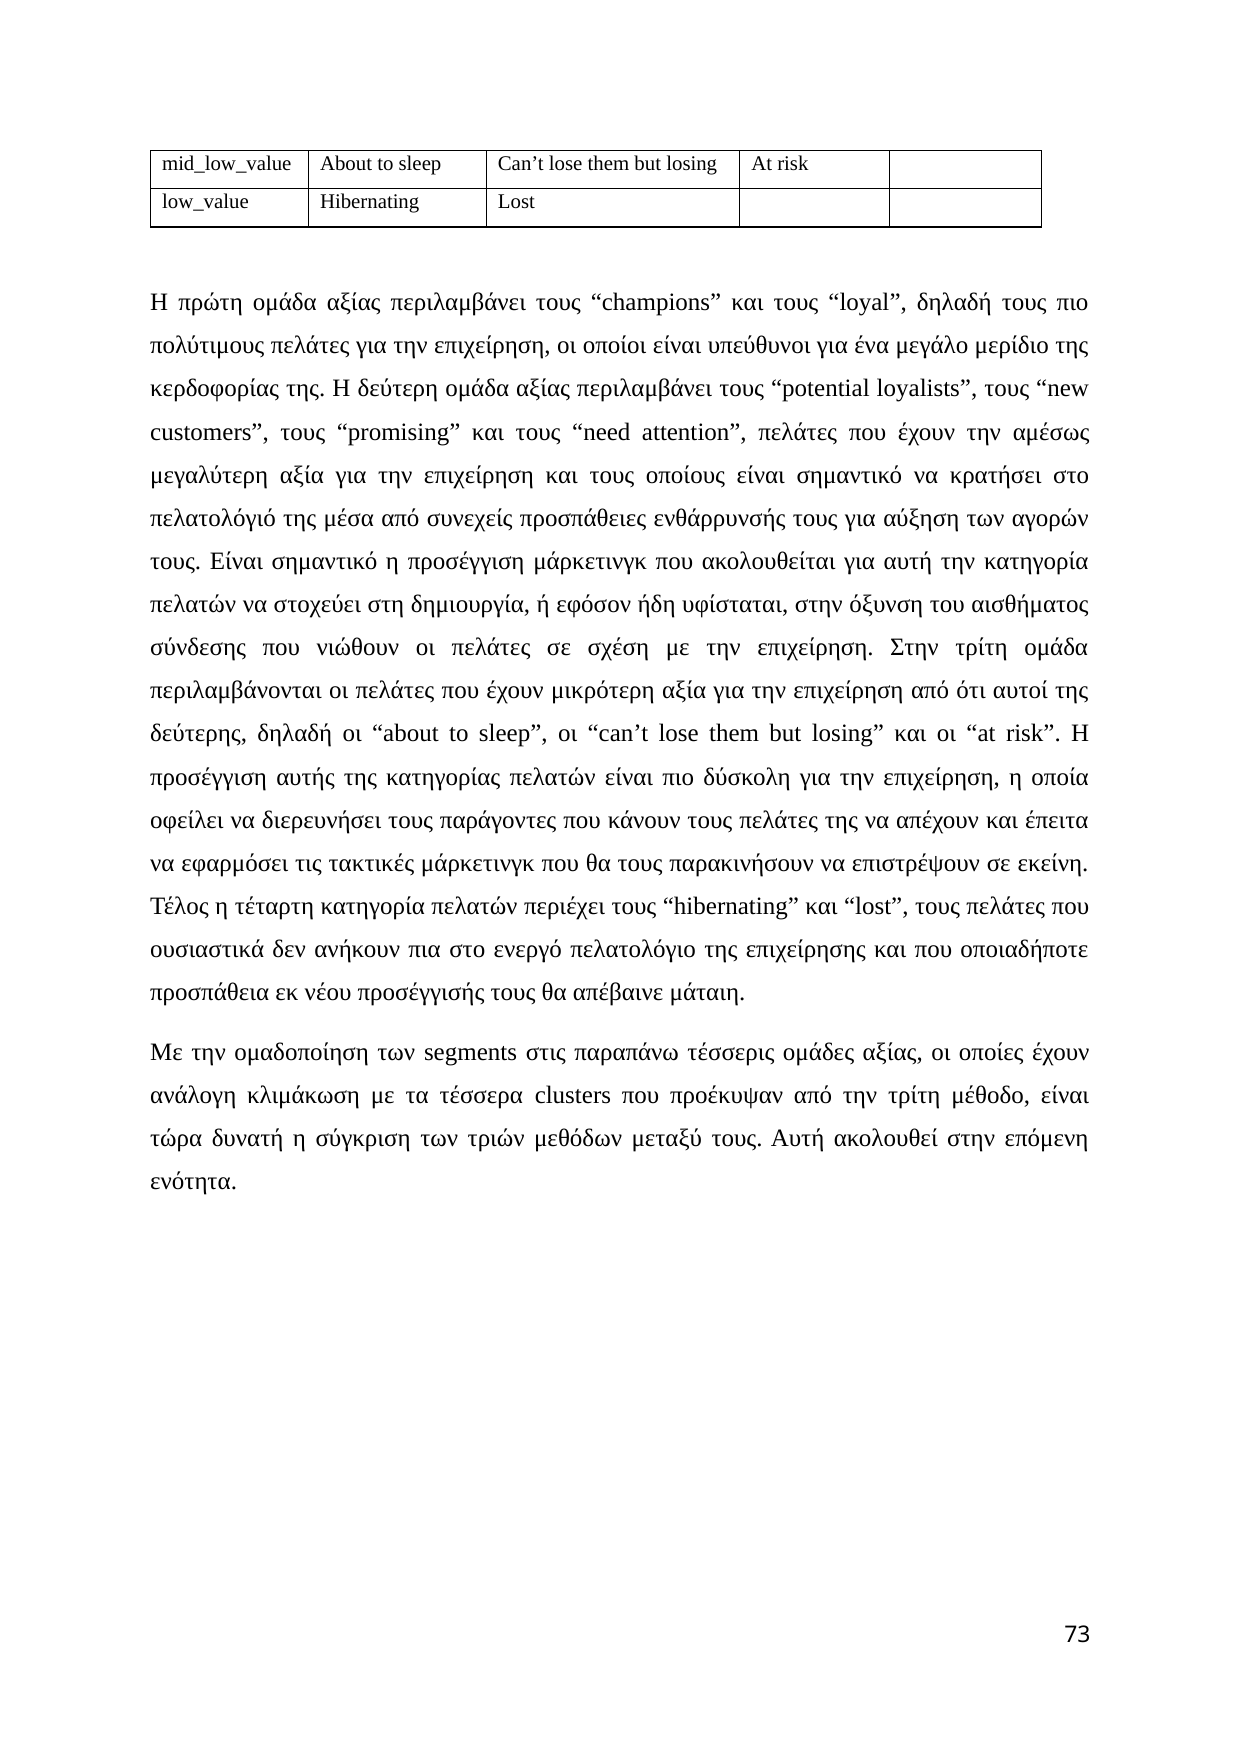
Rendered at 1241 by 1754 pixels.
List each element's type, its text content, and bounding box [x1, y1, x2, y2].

table_cell Can’t lose them but losing [487, 151, 739, 188]
table_cell At risk [740, 151, 889, 188]
table_cell low_value [151, 189, 308, 226]
text Με την ομαδοποίηση των segments στις παραπάνω τέσσερις ομάδες αξίας, οι οποίες έχουν ανάλογη κλιμάκωση με τα τέσσερα clusters που προέκυψαν από την τρίτη μέθοδο, είναι τώρα δυνατή η σύγκριση των τριών μεθόδων μεταξύ τους. Αυτή ακολουθεί στην επόμενη ενότητα. [150, 1037, 1090, 1195]
text Η πρώτη ομάδα αξίας περιλαμβάνει τους “champions” και τους “loyal”, δηλαδή τους πιο πολύτιμους πελάτες για την επιχείρηση, οι οποίοι είναι υπεύθυνοι για ένα μεγάλο μερίδιο της κερδοφορίας της. Η δεύτερη ομάδα αξίας περιλαμβάνει τους “potential loyalists”, τους “new customers”, τους “promising” και τους “need attention”, πελάτες που έχουν την αμέσως μεγαλύτερη αξία για την επιχείρηση και τους οποίους είναι σημαντικό να κρατήσει στο πελατολόγιό της μέσα από συνεχείς προσπάθειες ενθάρρυνσής τους για αύξηση των αγορών τους. Είναι σημαντικό η προσέγγιση μάρκετινγκ που ακολουθείται για αυτή την κατηγορία πελατών να στοχεύει στη δημιουργία, ή εφόσον ήδη υφίσταται, στην όξυνση του αισθήματος σύνδεσης που νιώθουν οι πελάτες σε σχέση με την επιχείρηση. Στην τρίτη ομάδα περιλαμβάνονται οι πελάτες που έχουν μικρότερη αξία για την επιχείρηση από ότι αυτοί της δεύτερης, δηλαδή οι “about to sleep”, οι “can’t lose them but losing” και οι “at risk”. Η προσέγγιση αυτής της κατηγορίας πελατών είναι πιο δύσκολη για την επιχείρηση, η οποία οφείλει να διερευνήσει τους παράγοντες που κάνουν τους πελάτες της να απέχουν και έπειτα να εφαρμόσει τις τακτικές μάρκετινγκ που θα τους παρακινήσουν να επιστρέψουν σε εκείνη. Τέλος η τέταρτη κατηγορία πελατών περιέχει τους “hibernating” και “lost”, τους πελάτες που ουσιαστικά δεν ανήκουν πια στο ενεργό πελατολόγιο της επιχείρησης και που οποιαδήποτε προσπάθεια εκ νέου προσέγγισής τους θα απέβαινε μάταιη. [150, 287, 1090, 1006]
table_cell [890, 189, 1041, 226]
table_cell [740, 189, 889, 226]
table_cell Lost [487, 189, 739, 226]
table_cell Hibernating [309, 189, 486, 226]
table_cell [890, 151, 1041, 188]
table_cell mid_low_value [151, 151, 308, 188]
table_cell About to sleep [309, 151, 486, 188]
